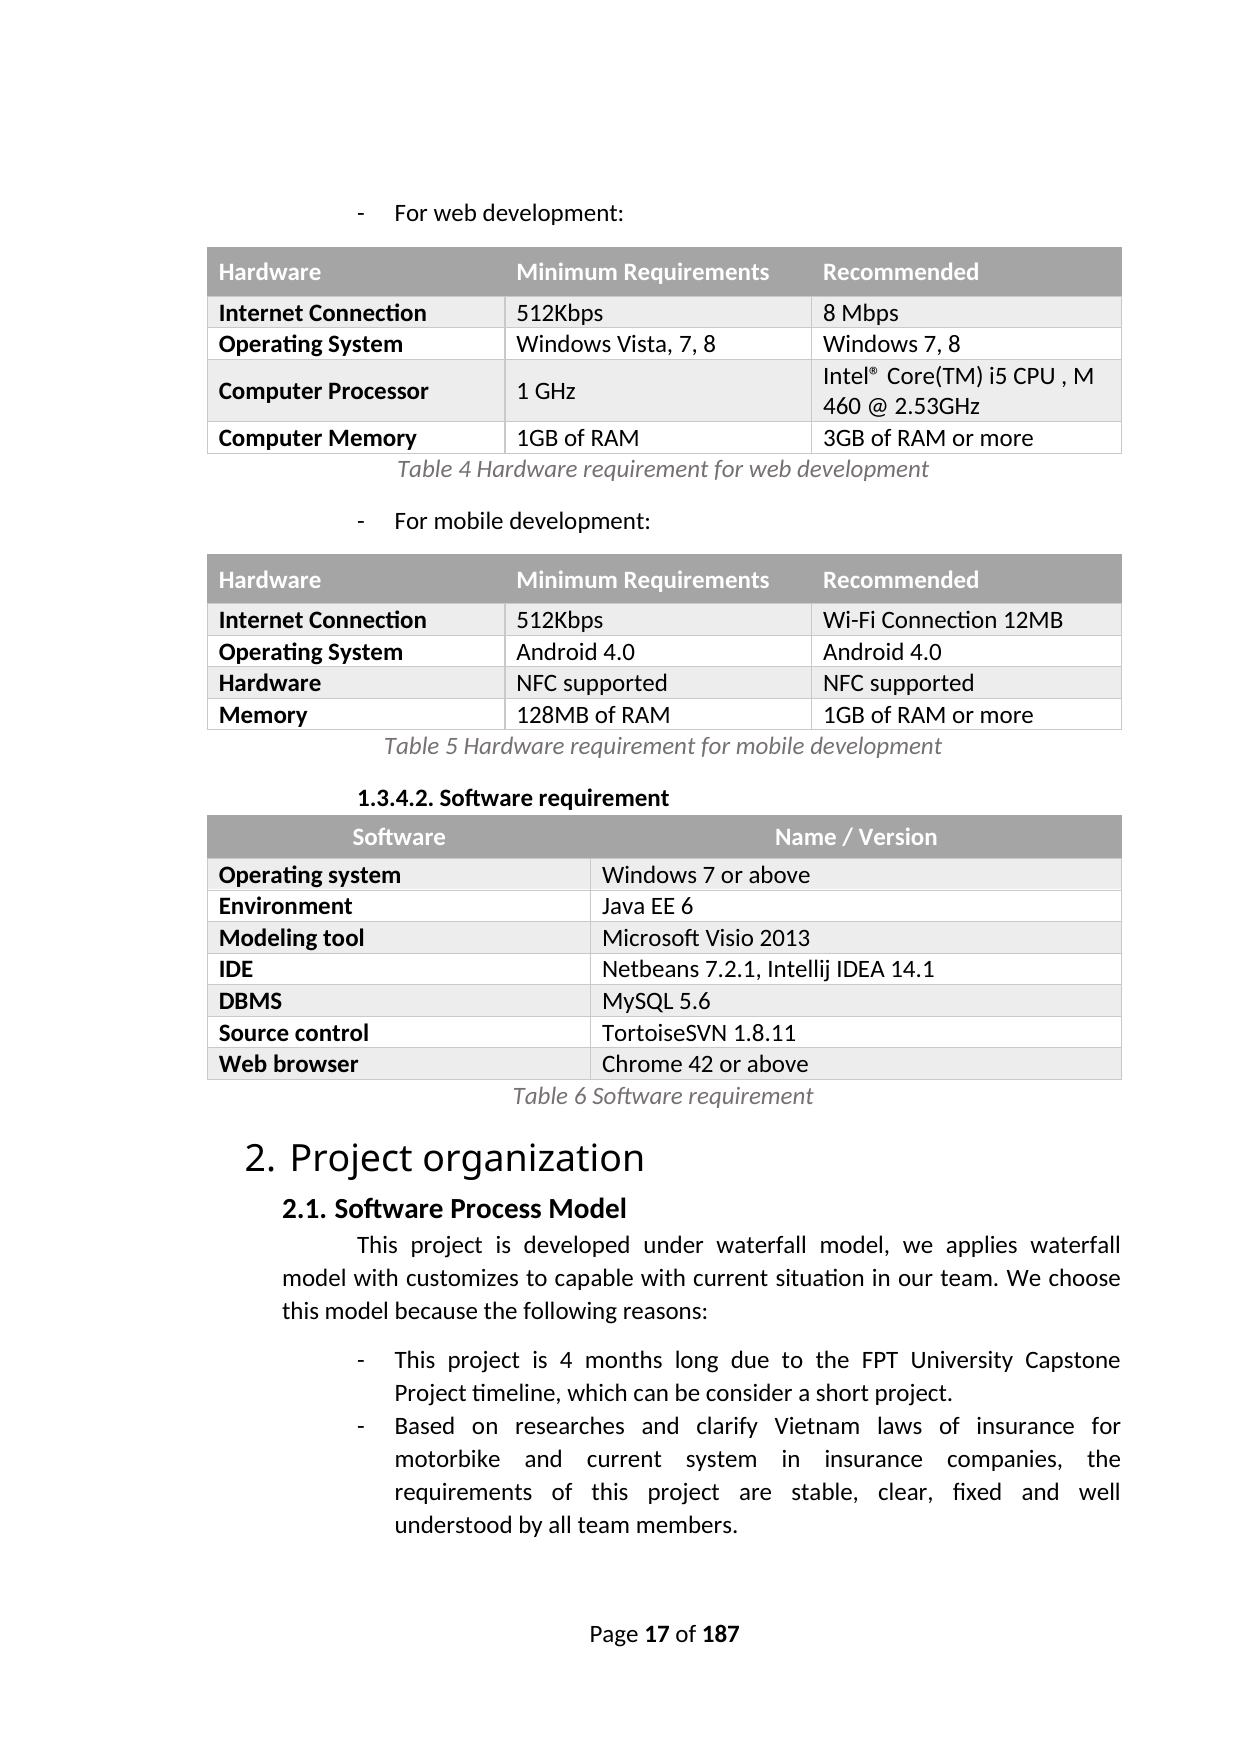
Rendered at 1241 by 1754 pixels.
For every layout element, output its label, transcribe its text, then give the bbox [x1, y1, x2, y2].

table_cell Microsoft Visio 2013 [591, 922, 1121, 953]
table_cell 512Kbps [506, 604, 811, 635]
table_cell 128MB of RAM [506, 699, 811, 729]
table_cell Operating System [208, 636, 504, 666]
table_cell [812, 360, 1121, 421]
table_header Hardware [208, 555, 504, 603]
table_cell Windows 7, 8 [812, 328, 1121, 359]
table_cell Modeling tool [208, 922, 590, 953]
text Table 5 Hardware requirement for mobile development [207, 730, 1122, 761]
table_cell Android 4.0 [812, 636, 1121, 666]
table_cell TortoiseSVN 1.8.11 [591, 1017, 1121, 1047]
table_cell Internet Connection [208, 604, 504, 635]
text Table 6 Software requirement [207, 1080, 1122, 1110]
table_cell 3GB of RAM or more [812, 422, 1121, 452]
table_cell Windows 7 or above [591, 859, 1121, 889]
table_cell Hardware [208, 667, 504, 698]
table_cell Source control [208, 1017, 590, 1047]
table_cell NFC supported [812, 667, 1121, 698]
table_cell 8 Mbps [812, 297, 1121, 327]
subtitle Project organization [244, 1131, 1122, 1182]
table_cell Wi-Fi Connection 12MB [812, 604, 1121, 635]
table_cell IDE [208, 954, 590, 984]
table_cell Java EE 6 [591, 891, 1121, 921]
list This project is 4 months long due to the FPT University Capstone Project timeline, which can be consider a short project. [357, 1344, 1122, 1408]
table_cell Operating system [208, 859, 590, 889]
table_cell 1 GHz [506, 360, 811, 421]
table_cell Android 4.0 [506, 636, 811, 666]
table_header Minimum Requirements [506, 555, 811, 603]
table_header Name / Version [591, 816, 1121, 858]
table_header Software [208, 816, 590, 858]
table_header Minimum Requirements [506, 248, 811, 296]
table_cell Environment [208, 891, 590, 921]
table_header Recommended [812, 248, 1121, 296]
table_cell Chrome 42 or above [591, 1048, 1121, 1079]
table_cell Memory [208, 699, 504, 729]
table_cell Internet Connection [208, 297, 504, 327]
table_cell Computer Processor [208, 360, 504, 421]
table_cell 512Kbps [506, 297, 811, 327]
list Based on researches and clarify Vietnam laws of insurance for motorbike and current system in insurance companies, the requirements of this project are stable, clear, fixed and well understood by all team members. [357, 1410, 1122, 1539]
table_cell MySQL 5.6 [591, 985, 1121, 1016]
subtitle Software Process Model [282, 1191, 1122, 1226]
table_cell Web browser [208, 1048, 590, 1079]
subtitle Software requirement [357, 782, 1122, 812]
table_cell Netbeans 7.2.1, Intellij IDEA 14.1 [591, 954, 1121, 984]
text Table 4 Hardware requirement for web development [207, 454, 1122, 484]
table_cell 1GB of RAM or more [812, 699, 1121, 729]
table_cell Windows Vista, 7, 8 [506, 328, 811, 359]
list For mobile development: [357, 505, 1122, 535]
table_cell NFC supported [506, 667, 811, 698]
table_cell DBMS [208, 985, 590, 1016]
list For web development: [357, 197, 1122, 228]
text This project is developed under waterfall model, we applies waterfall model with customizes to capable with current situation in our team. We choose this model because the following reasons: [282, 1229, 1122, 1325]
table_cell 1GB of RAM [506, 422, 811, 452]
table_cell Computer Memory [208, 422, 504, 452]
table_cell Operating System [208, 328, 504, 359]
table_header Recommended [812, 555, 1121, 603]
table_header Hardware [208, 248, 504, 296]
